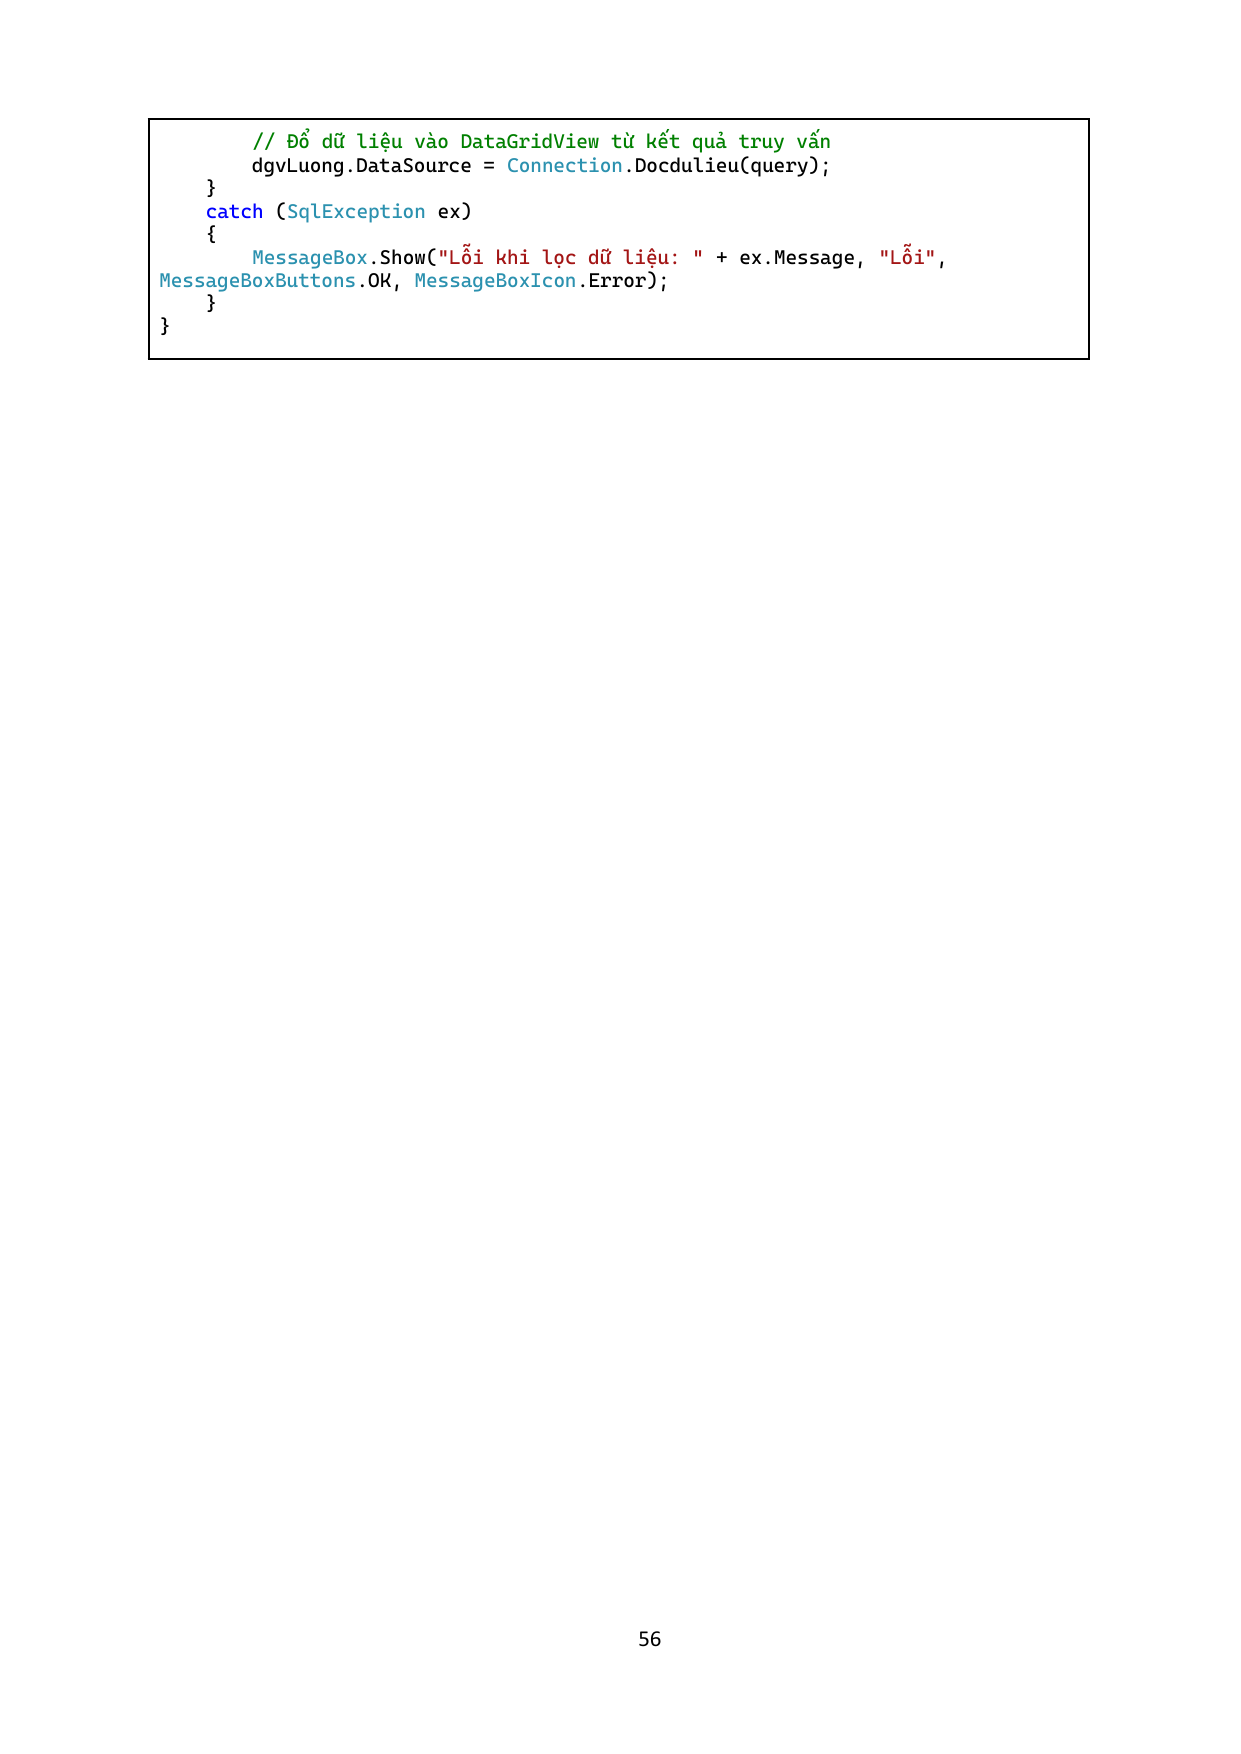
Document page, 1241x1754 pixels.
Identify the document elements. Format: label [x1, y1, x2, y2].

table_header [150, 120, 1088, 357]
